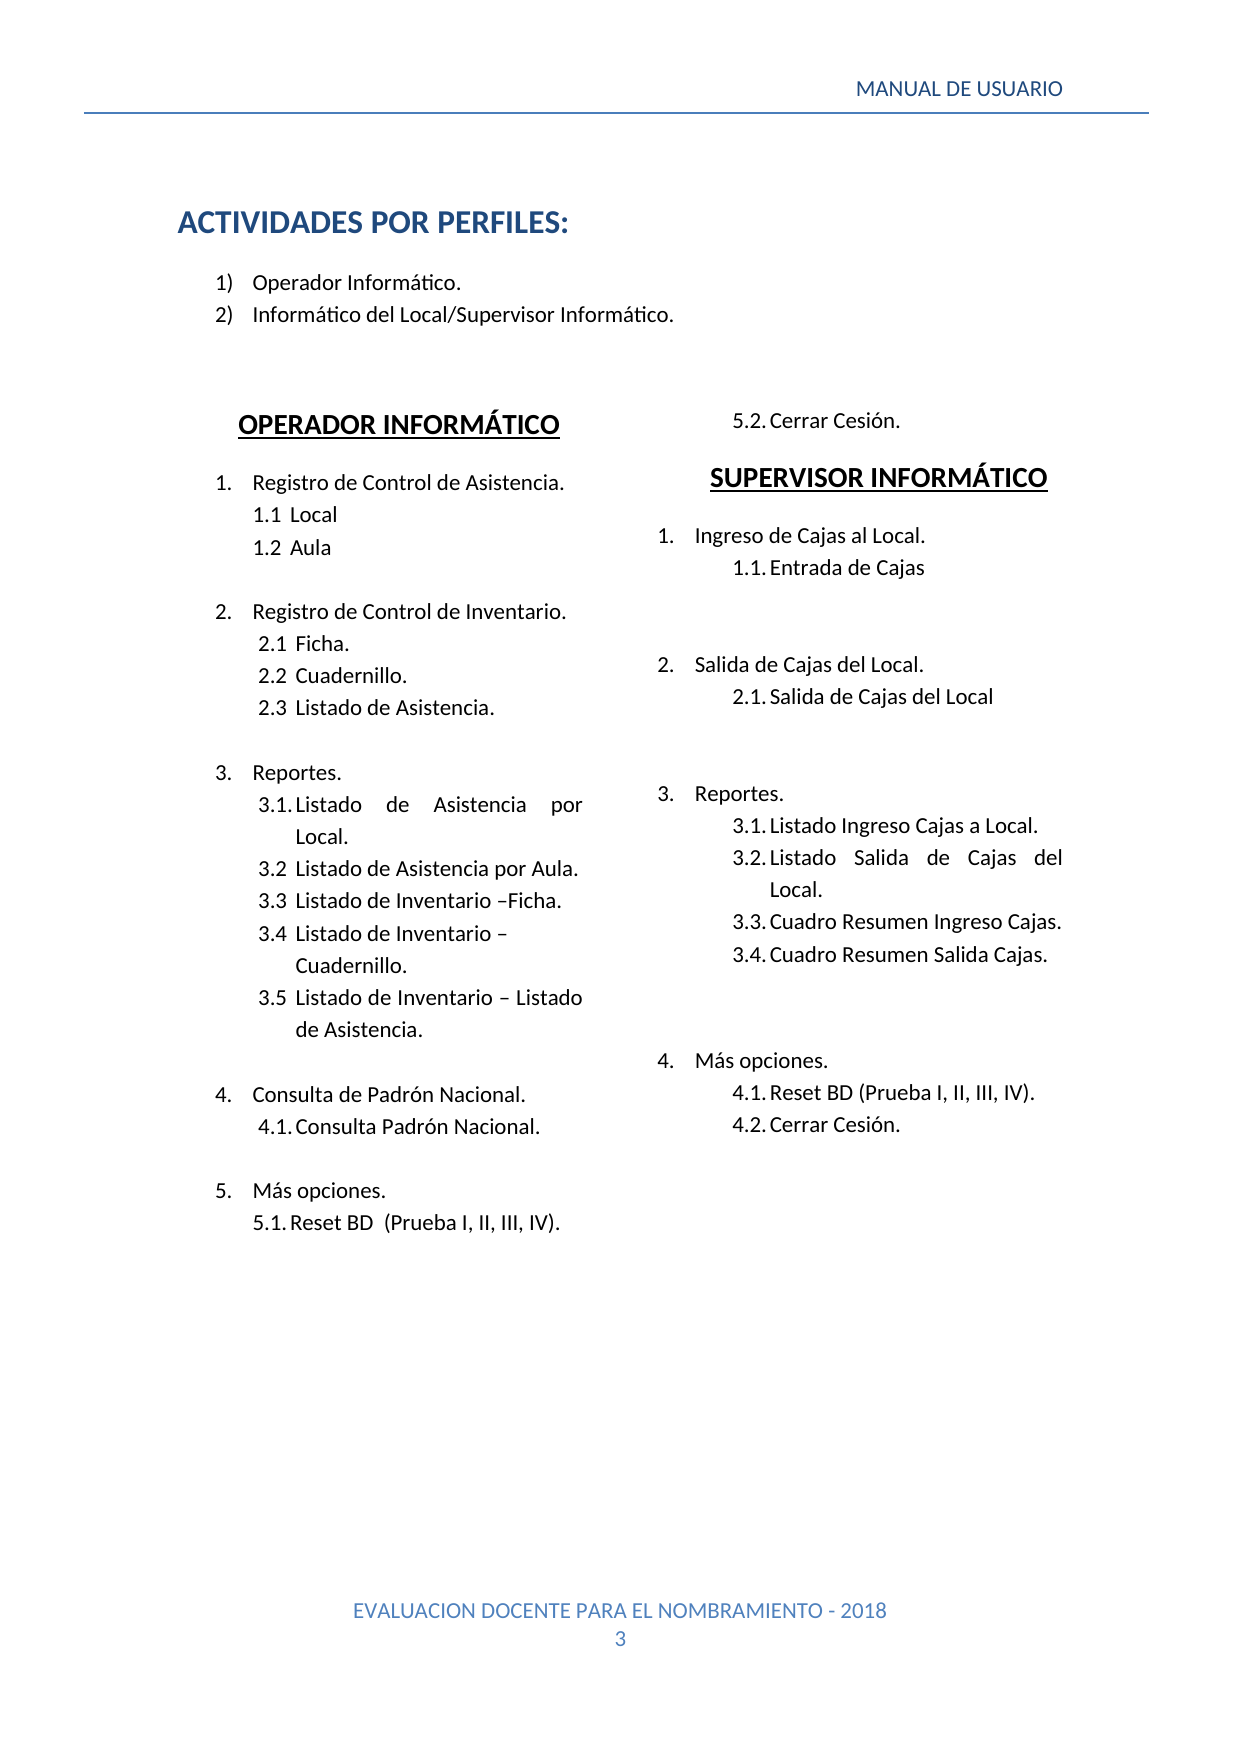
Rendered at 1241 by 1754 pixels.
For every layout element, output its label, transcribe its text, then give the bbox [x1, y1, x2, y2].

text OPERADOR INFORMÁTICO [215, 406, 583, 442]
list Local [252, 500, 583, 528]
list Entrada de Cajas [732, 553, 1063, 581]
list Cuadernillo. [258, 661, 583, 689]
list Cerrar Cesión. [732, 1110, 1063, 1138]
list Ficha. [258, 629, 583, 657]
list Ingreso de Cajas al Local. [657, 521, 1063, 549]
list Salida de Cajas del Local. [657, 650, 1063, 678]
list Listado Salida de Cajas del Local. [732, 843, 1063, 903]
list Más opciones. [657, 1046, 1063, 1074]
list Reportes. [215, 758, 583, 786]
list Operador Informático. [215, 268, 1063, 296]
list Registro de Control de Asistencia. [215, 468, 583, 496]
text SUPERVISOR INFORMÁTICO [694, 459, 1063, 495]
list Reset BD (Prueba I, II, III, IV). [732, 1078, 1063, 1106]
list Reset BD (Prueba I, II, III, IV). [252, 1208, 583, 1237]
list Informático del Local/Supervisor Informático. [215, 300, 1063, 328]
list Cuadro Resumen Ingreso Cajas. [732, 907, 1063, 936]
list Cuadro Resumen Salida Cajas. [732, 940, 1063, 968]
list Listado de Inventario –Ficha. [258, 887, 583, 915]
list Salida de Cajas del Local [732, 682, 1063, 710]
list Listado de Inventario – Listado de Asistencia. [258, 983, 583, 1043]
text ACTIVIDADES POR PERFILES: [177, 201, 1063, 241]
list Listado Ingreso Cajas a Local. [732, 811, 1063, 839]
list Más opciones. [215, 1176, 583, 1204]
list Consulta de Padrón Nacional. [215, 1080, 583, 1108]
list Aula [252, 533, 583, 561]
list Listado de Asistencia por Aula. [258, 854, 583, 882]
list Consulta Padrón Nacional. [258, 1112, 583, 1140]
list Reportes. [657, 779, 1063, 807]
list Listado de Asistencia. [258, 693, 583, 722]
list Listado de Inventario – Cuadernillo. [258, 919, 583, 979]
list Registro de Control de Inventario. [215, 597, 583, 625]
list Listado de Asistencia por Local. [258, 790, 583, 850]
list Cerrar Cesión. [732, 406, 1063, 434]
